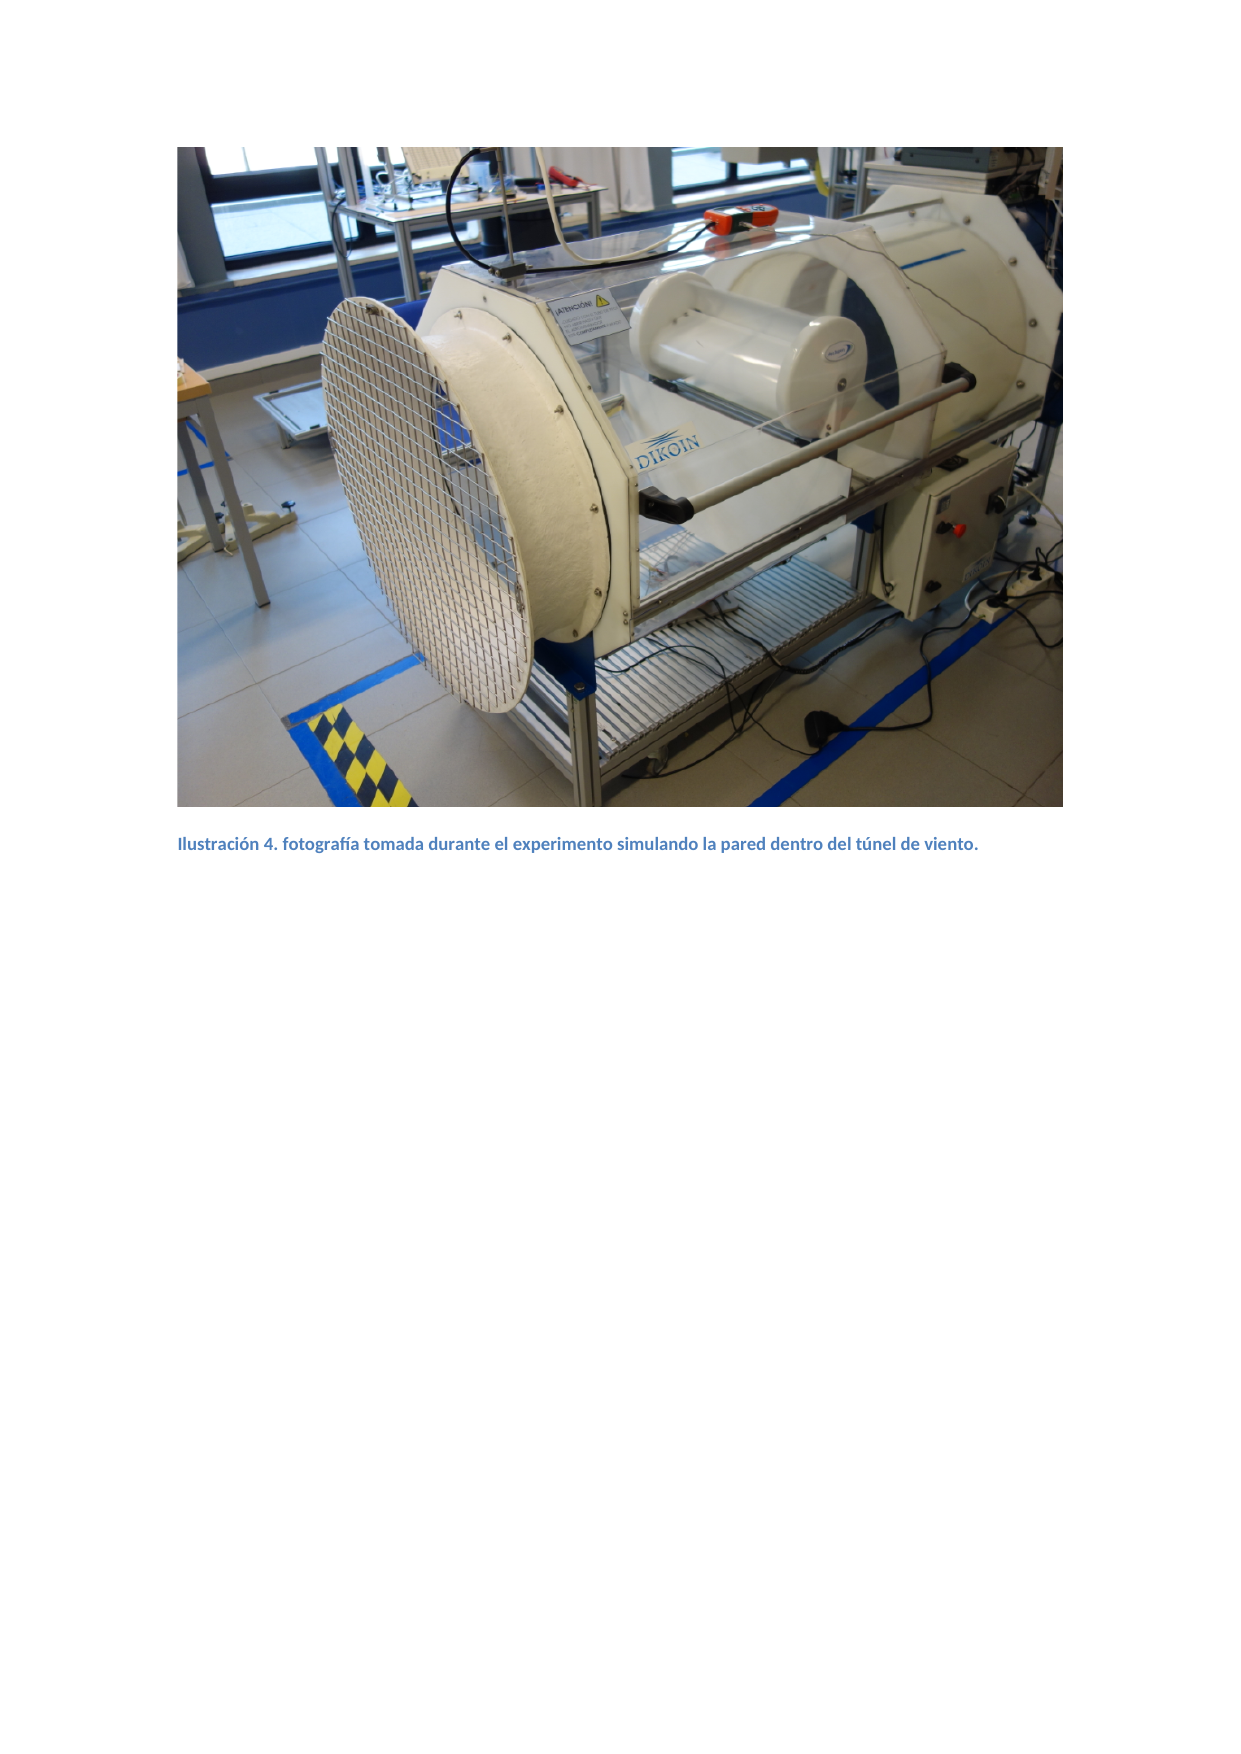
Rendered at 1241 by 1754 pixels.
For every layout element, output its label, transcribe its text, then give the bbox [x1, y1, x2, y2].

picture [177, 147, 1063, 807]
